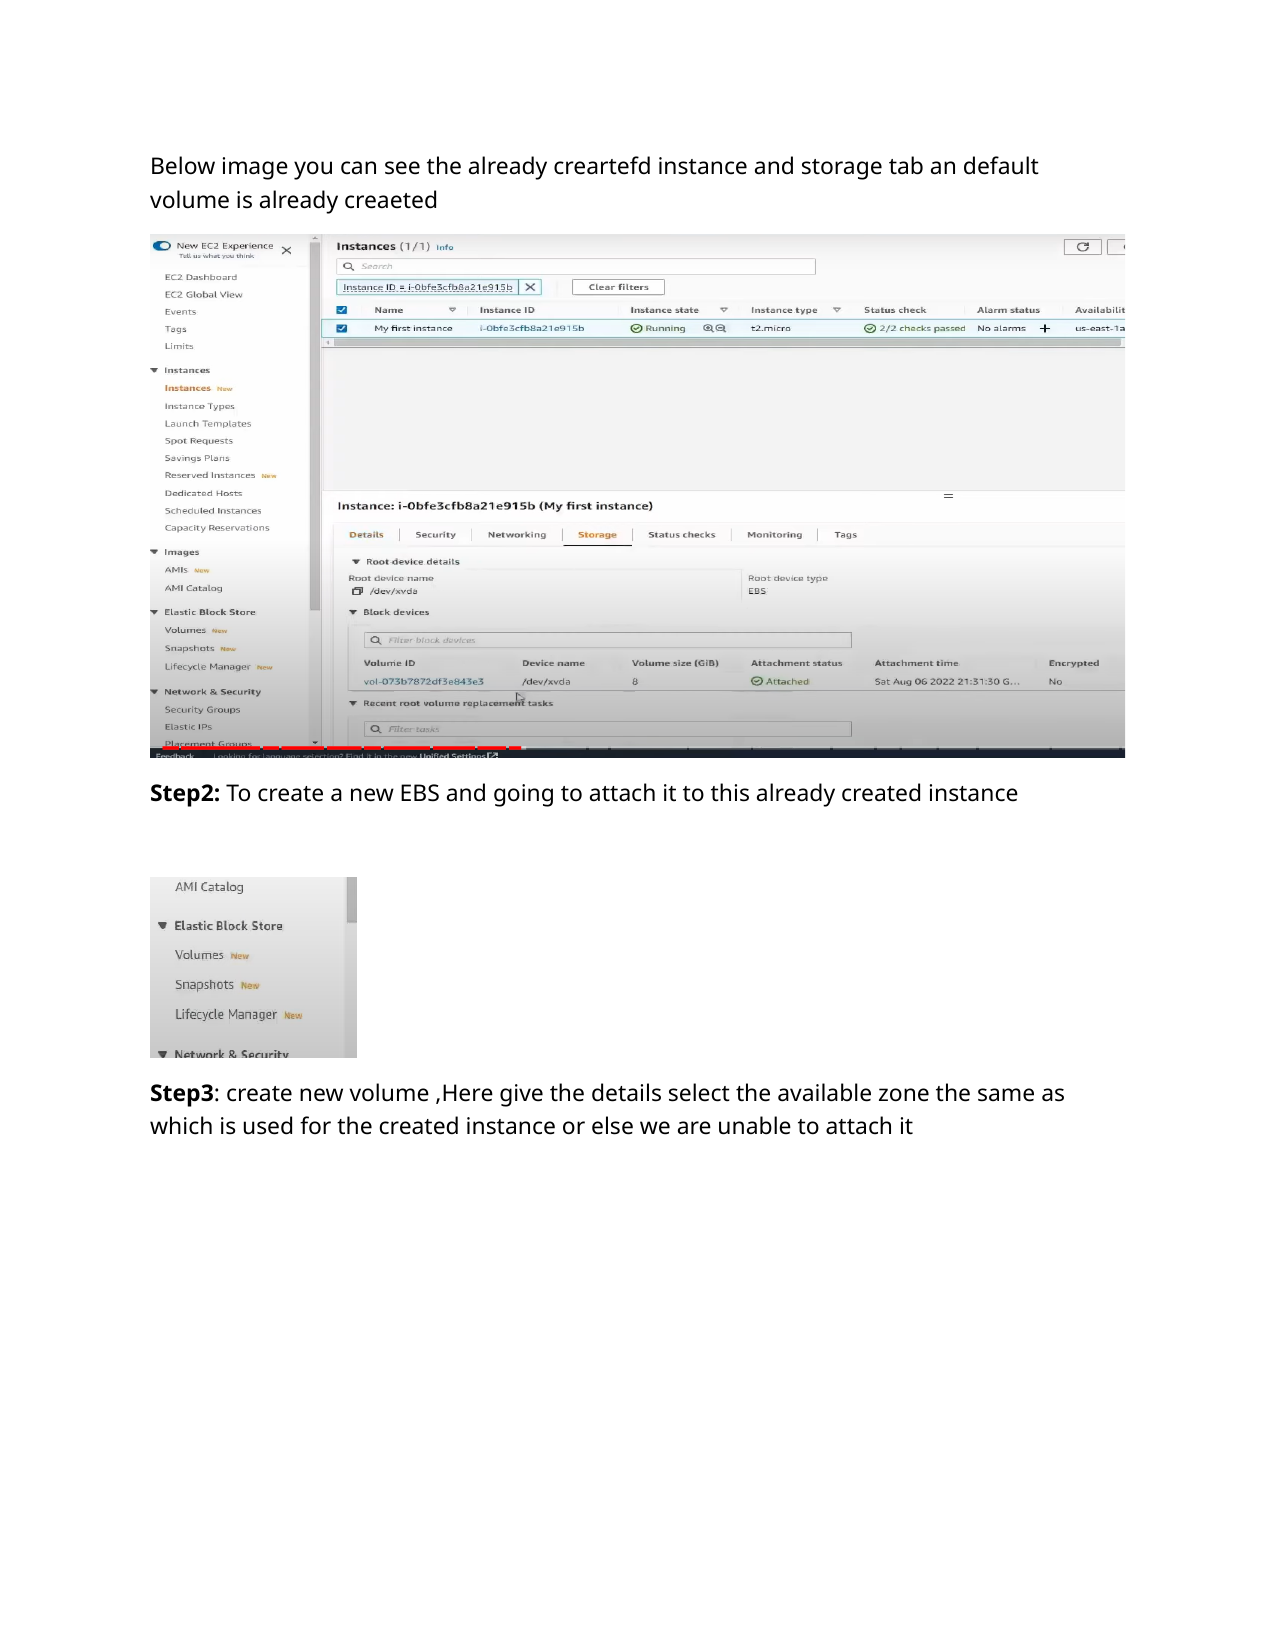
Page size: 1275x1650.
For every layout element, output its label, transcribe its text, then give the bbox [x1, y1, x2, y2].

text Step3: create new volume ,Here give the details select the available zone the same as which is used for the created instance or else we are unable to attach it [150, 1077, 1125, 1142]
picture [150, 877, 357, 1058]
picture [150, 234, 1125, 758]
text Below image you can see the already creartefd instance and storage tab an default volume is already creaeted [150, 150, 1125, 215]
text Step2: To create a new EBS and going to attach it to this already created instance [150, 776, 1125, 808]
